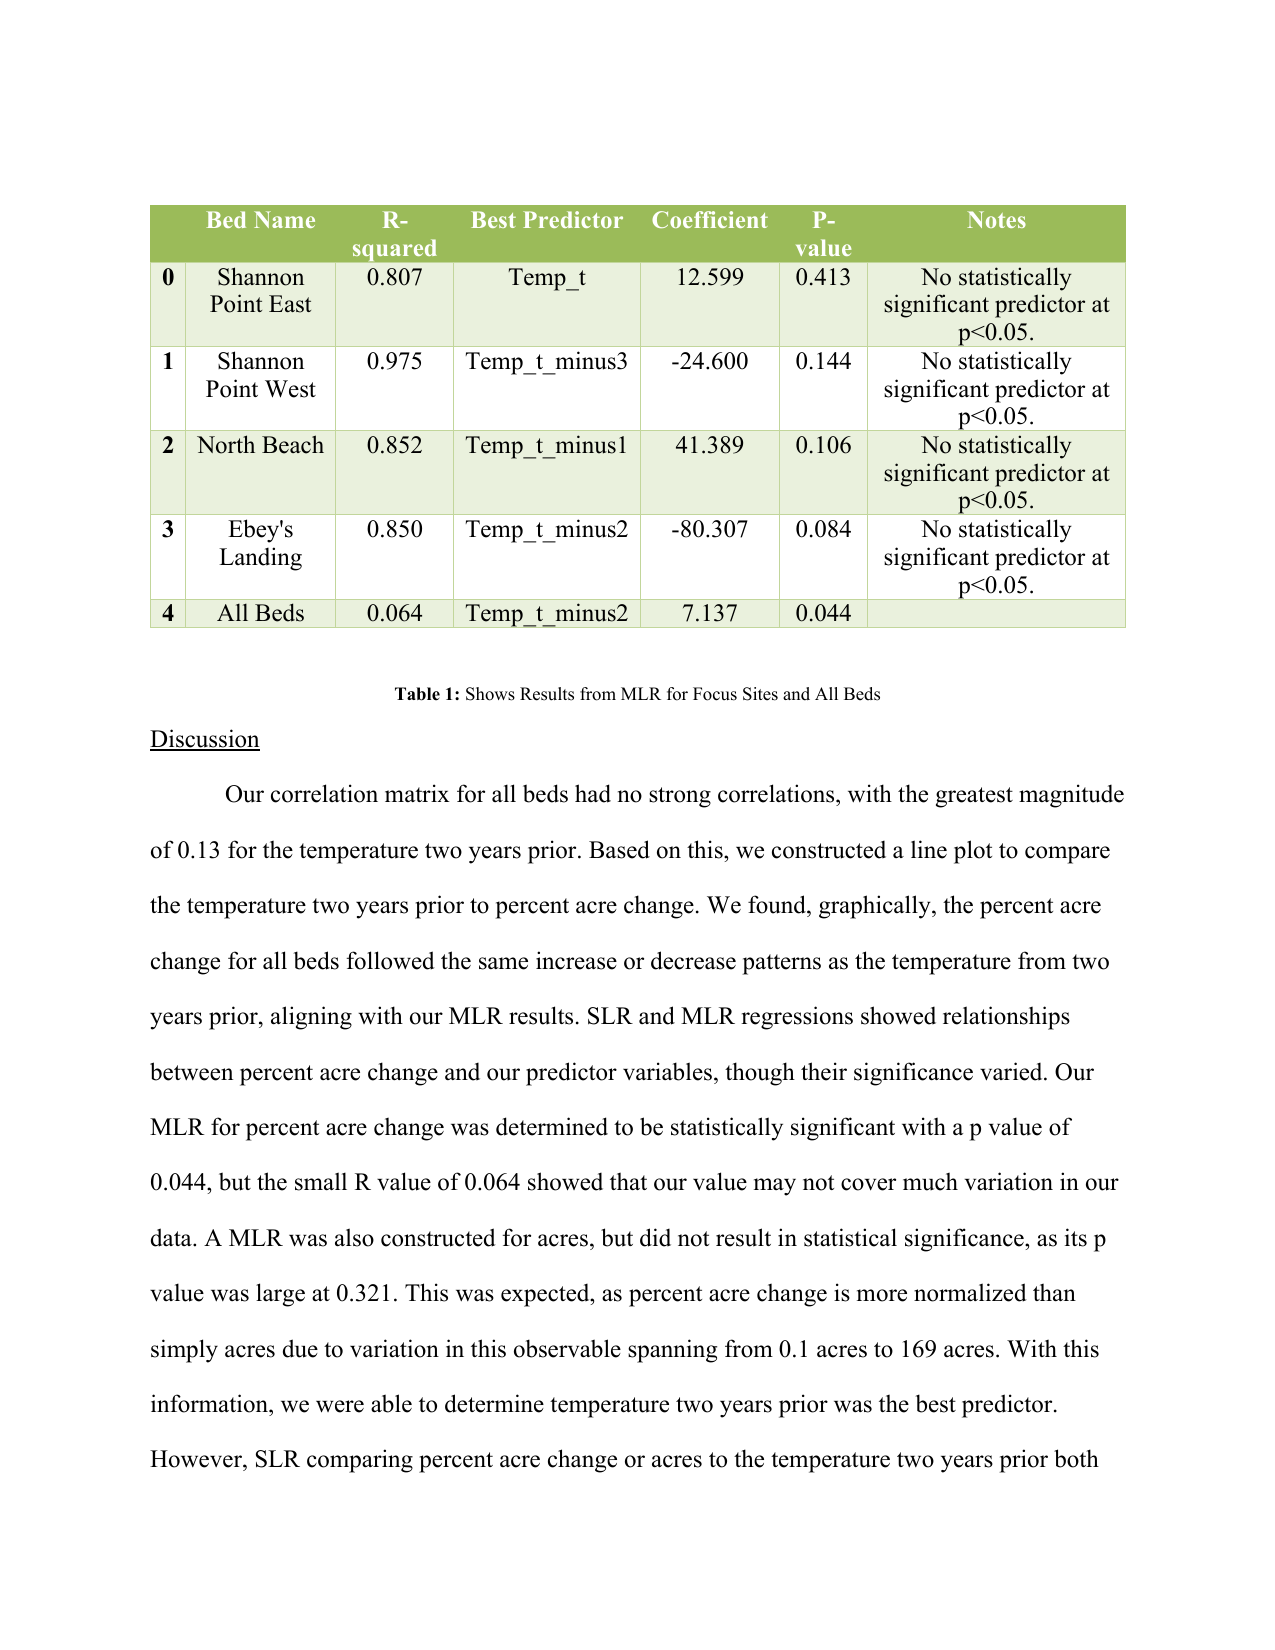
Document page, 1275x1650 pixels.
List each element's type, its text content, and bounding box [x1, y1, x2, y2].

table_cell No statistically significant predictor at p<0.05. [868, 431, 1125, 514]
table_cell 0.852 [336, 431, 453, 514]
table_cell 0.044 [780, 600, 867, 627]
table_cell 0.084 [780, 515, 867, 598]
table_cell 2 [151, 431, 185, 514]
table_cell Temp_t [454, 263, 640, 346]
table_cell 12.599 [641, 263, 779, 346]
table_header Best Predictor [454, 206, 640, 262]
table_cell 1 [151, 347, 185, 430]
table_cell 3 [151, 515, 185, 598]
table_cell 0 [151, 263, 185, 346]
table_cell 4 [151, 600, 185, 627]
table_cell 41.389 [641, 431, 779, 514]
table_cell [868, 600, 1125, 627]
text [150, 781, 1125, 1473]
table_cell 0.850 [336, 515, 453, 598]
table_header [151, 206, 185, 262]
table_cell Ebey's Landing [186, 515, 335, 598]
table_cell 0.106 [780, 431, 867, 514]
table_header P-value [780, 206, 867, 262]
table_cell No statistically significant predictor at p<0.05. [868, 263, 1125, 346]
table_cell No statistically significant predictor at p<0.05. [868, 347, 1125, 430]
table_cell Shannon Point East [186, 263, 335, 346]
table_cell Shannon Point West [186, 347, 335, 430]
table_cell 0.064 [336, 600, 453, 627]
table_cell 0.413 [780, 263, 867, 346]
table_header Bed Name [186, 206, 335, 262]
table_cell 0.807 [336, 263, 453, 346]
table_cell Temp_t_minus2 [454, 600, 640, 627]
table_cell 0.975 [336, 347, 453, 430]
table_cell Temp_t_minus3 [454, 347, 640, 430]
text Discussion [150, 725, 1125, 753]
table_cell -24.600 [641, 347, 779, 430]
table_cell -80.307 [641, 515, 779, 598]
table_cell Temp_t_minus2 [454, 515, 640, 598]
table_cell No statistically significant predictor at p<0.05. [868, 515, 1125, 598]
table_cell North Beach [186, 431, 335, 514]
table_header Notes [868, 206, 1125, 262]
table_cell 0.144 [780, 347, 867, 430]
table_cell 7.137 [641, 600, 779, 627]
table_header Coefficient [641, 206, 779, 262]
table_cell Temp_t_minus1 [454, 431, 640, 514]
text Table 1: Shows Results from MLR for Focus Sites and All Beds [150, 684, 1125, 704]
table_cell All Beds [186, 600, 335, 627]
table_header R-squared [336, 206, 453, 262]
